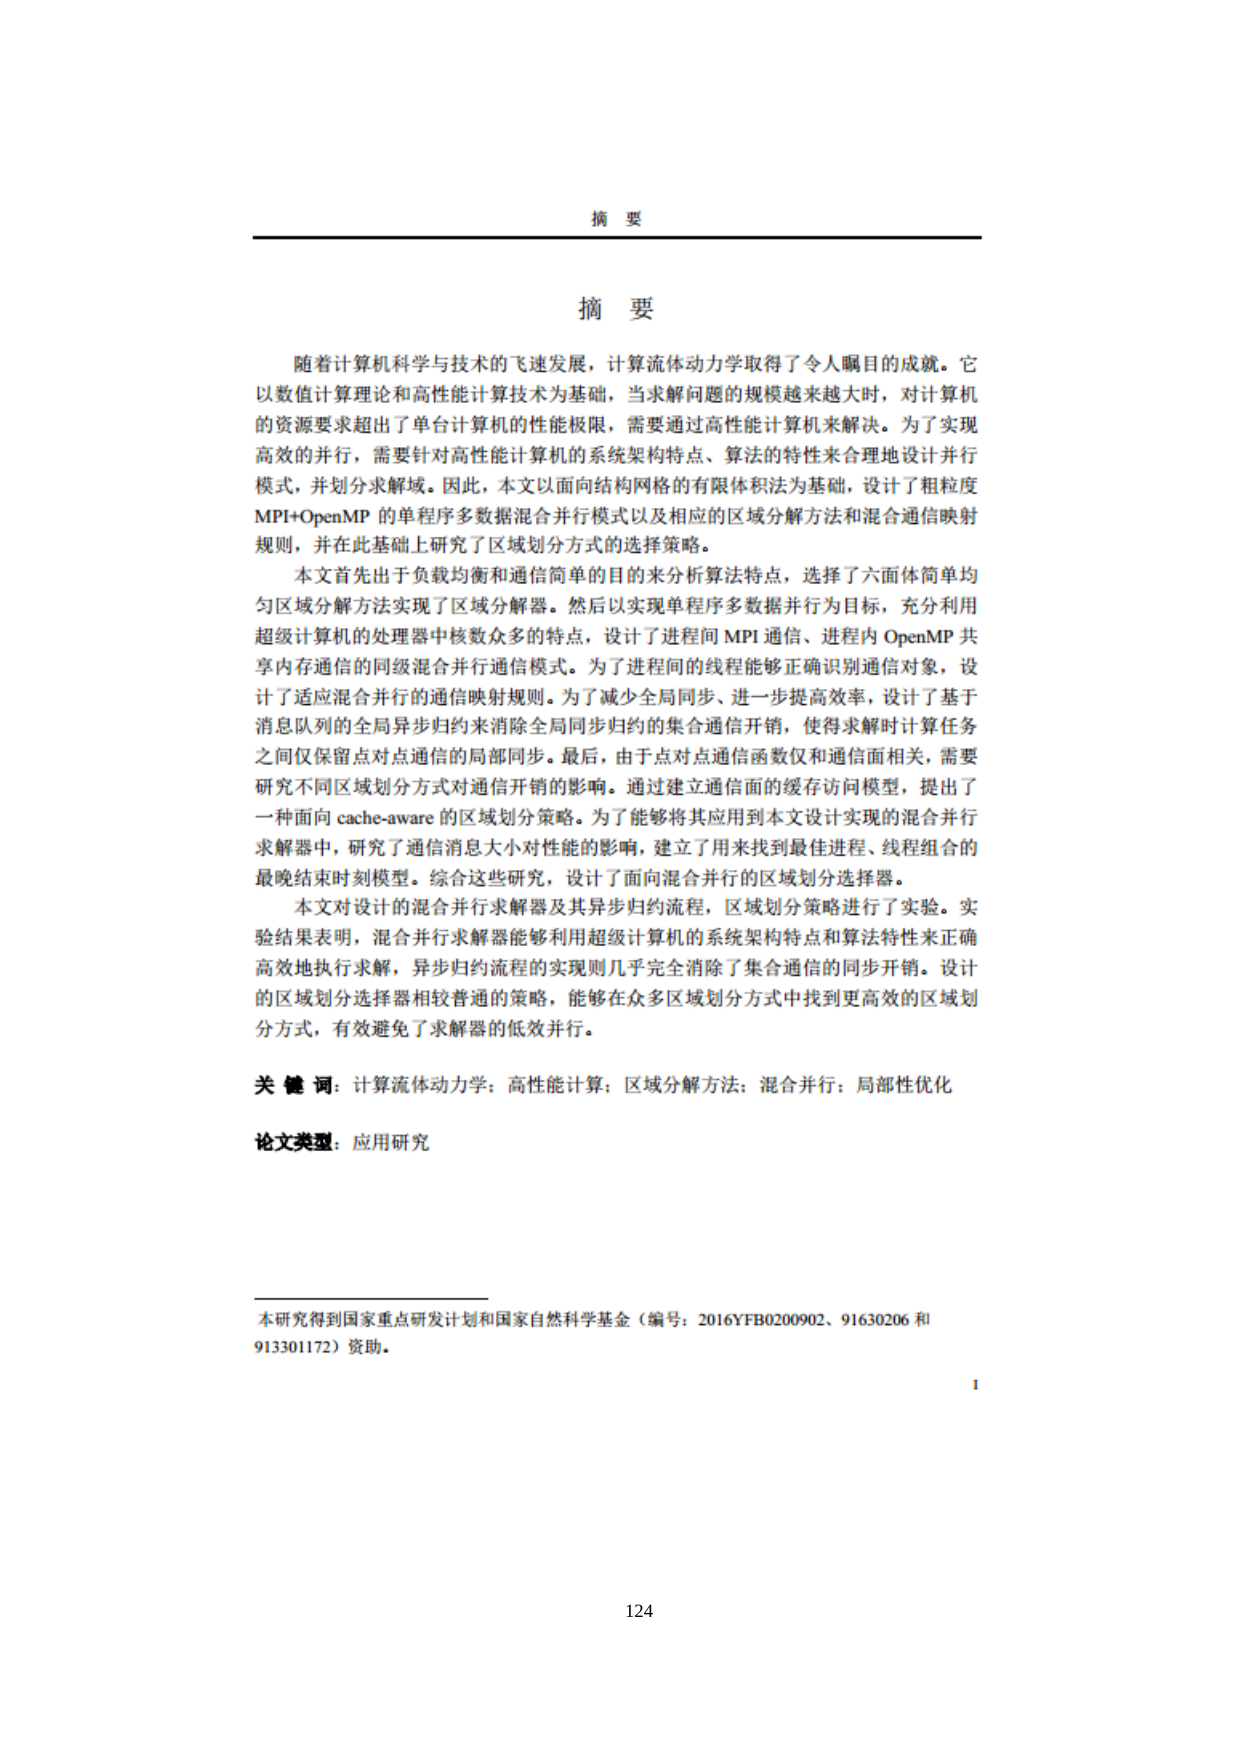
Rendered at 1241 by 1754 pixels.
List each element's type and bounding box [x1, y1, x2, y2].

picture [165, 161, 1067, 1425]
